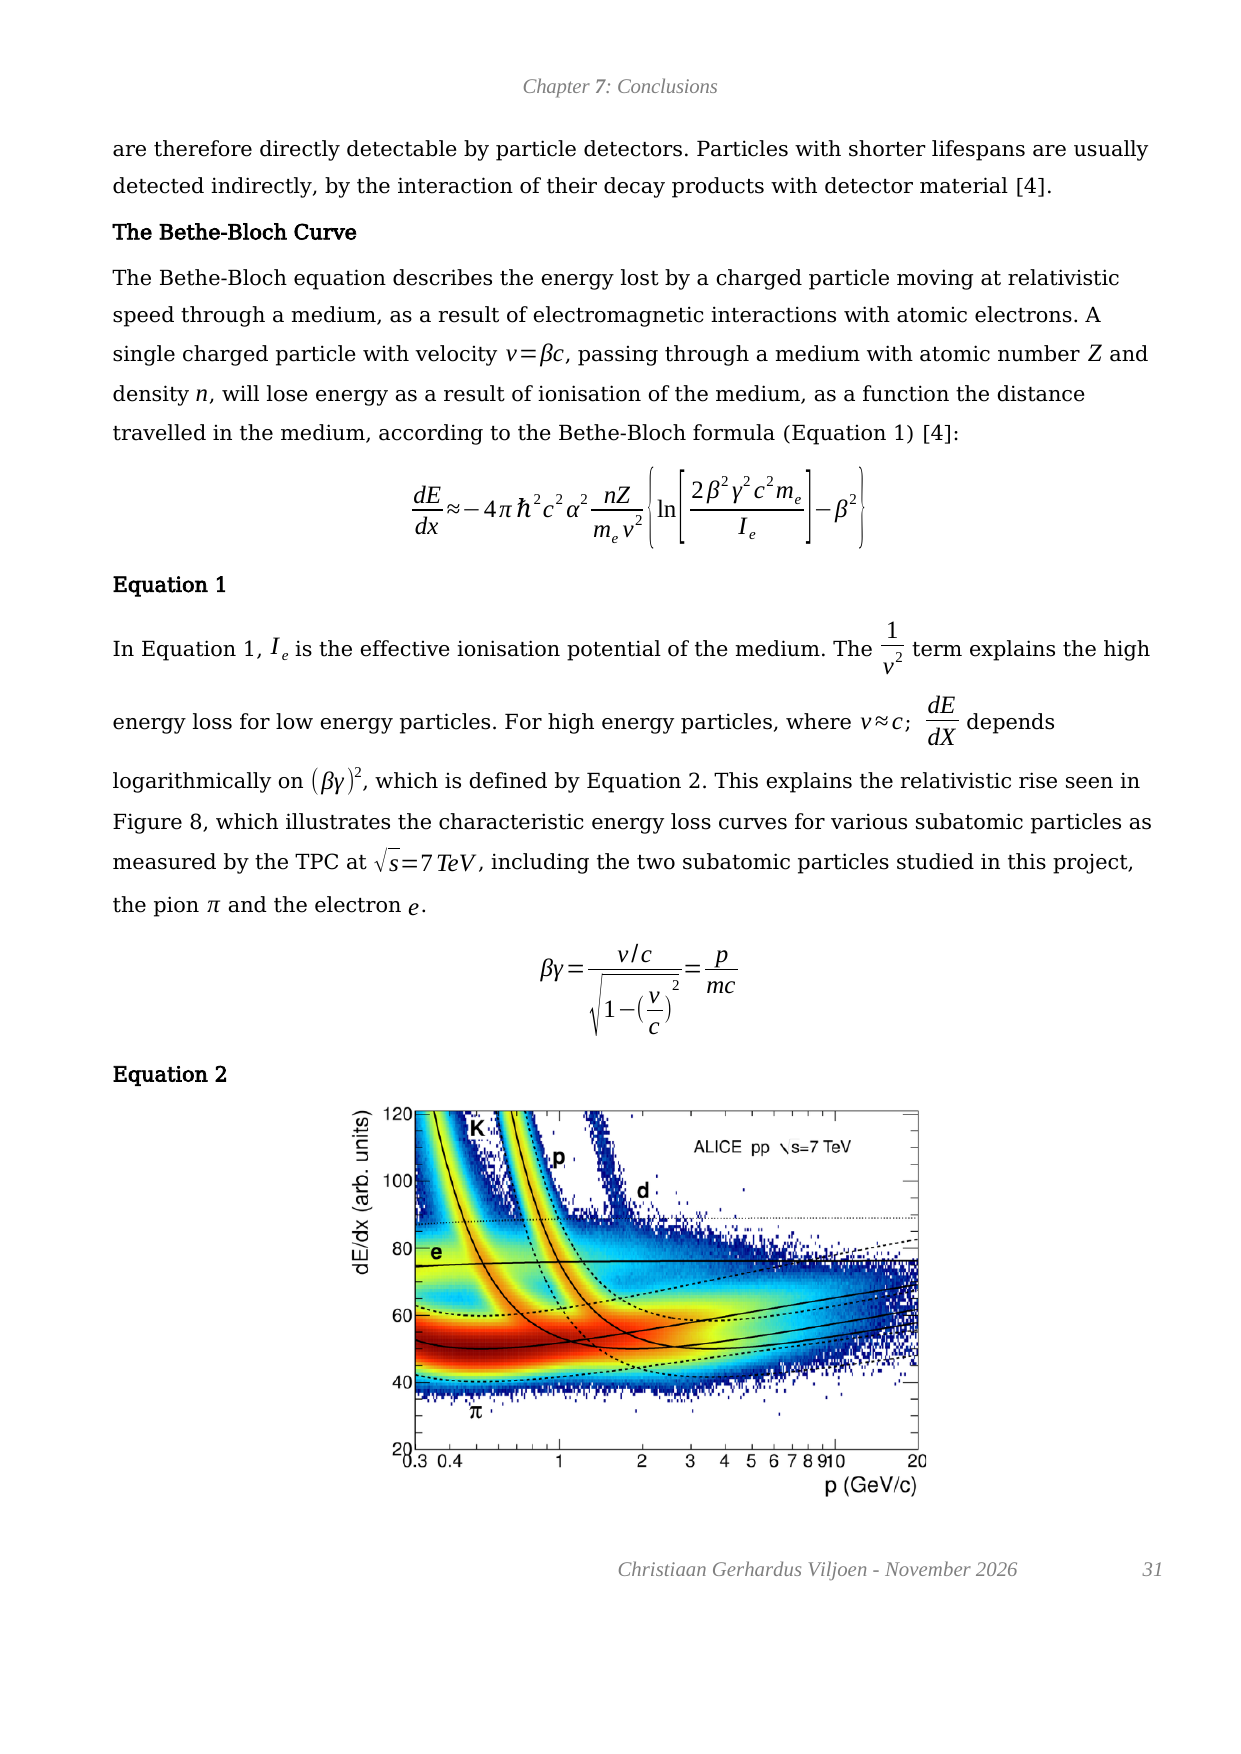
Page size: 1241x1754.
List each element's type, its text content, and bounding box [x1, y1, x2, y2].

text Equation 1 [112, 571, 1165, 596]
text The Bethe-Bloch equation describes the energy lost by a charged particle moving at relativistic speed through a medium, as a result of electromagnetic interactions with atomic electrons. A single charged particle with velocity , passing through a medium with atomic number and density , will lose energy as a result of ionisation of the medium, as a function the distance travelled in the medium, according to the Bethe-Bloch formula (Equation 1): [112, 264, 1165, 445]
picture [351, 1106, 927, 1497]
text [112, 135, 1165, 198]
text The Bethe-Bloch Curve [112, 219, 1165, 244]
text Equation 2 [112, 1061, 1165, 1086]
text In Equation 1, is the effective ionisation potential of the medium. The term explains the high energy loss for low energy particles. For high energy particles, where ; depends logarithmically on , which is defined by Equation 2. This explains the relativistic rise seen in Figure 8, which illustrates the characteristic energy loss curves for various subatomic particles as measured by the TPC at , including the two subatomic particles studied in this project, the pion and the electron . [112, 617, 1165, 920]
